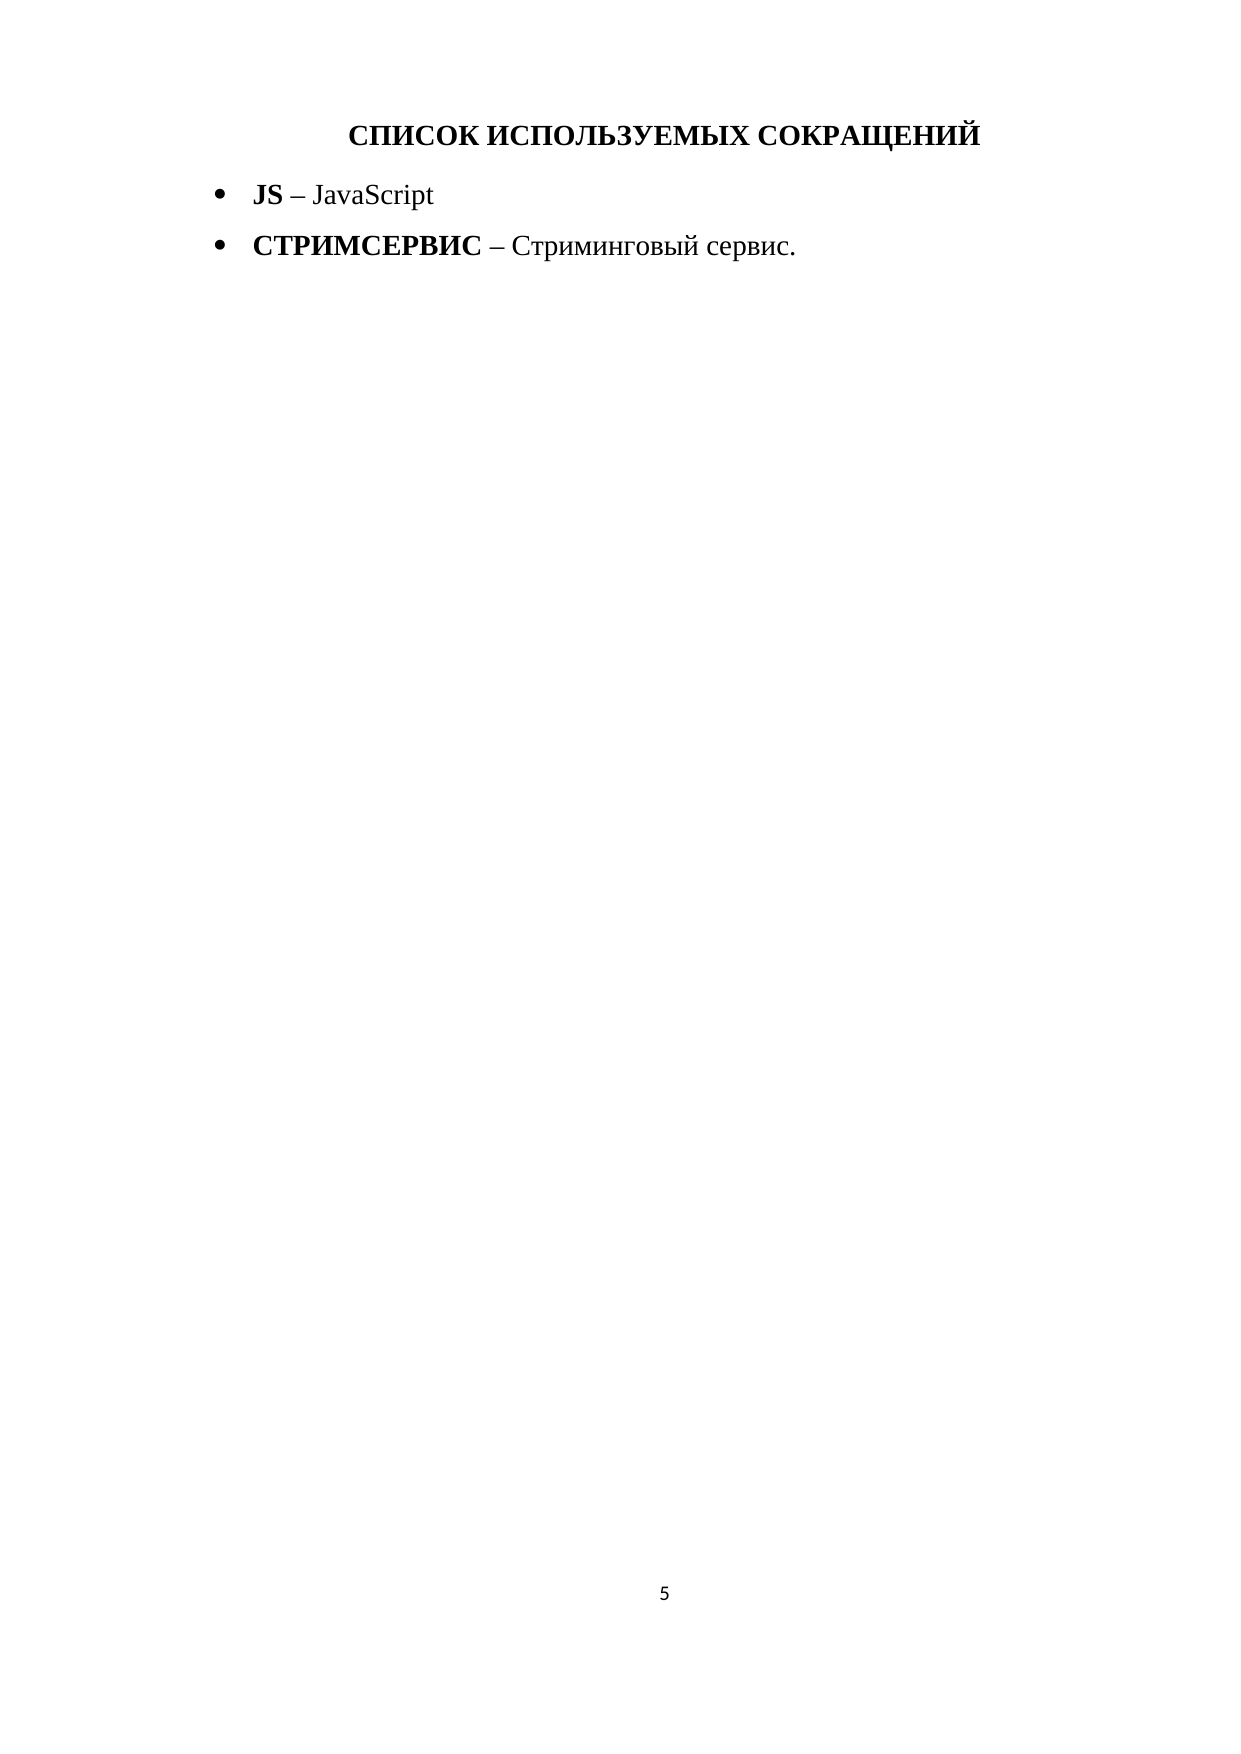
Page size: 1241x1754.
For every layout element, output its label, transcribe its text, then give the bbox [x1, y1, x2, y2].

list JS – JavaScript [215, 177, 1152, 211]
list СТРИМСЕРВИС – Стриминговый сервис. [215, 228, 1152, 262]
text СПИСОК ИСПОЛЬЗУЕМЫХ СОКРАЩЕНИЙ [177, 118, 1152, 152]
